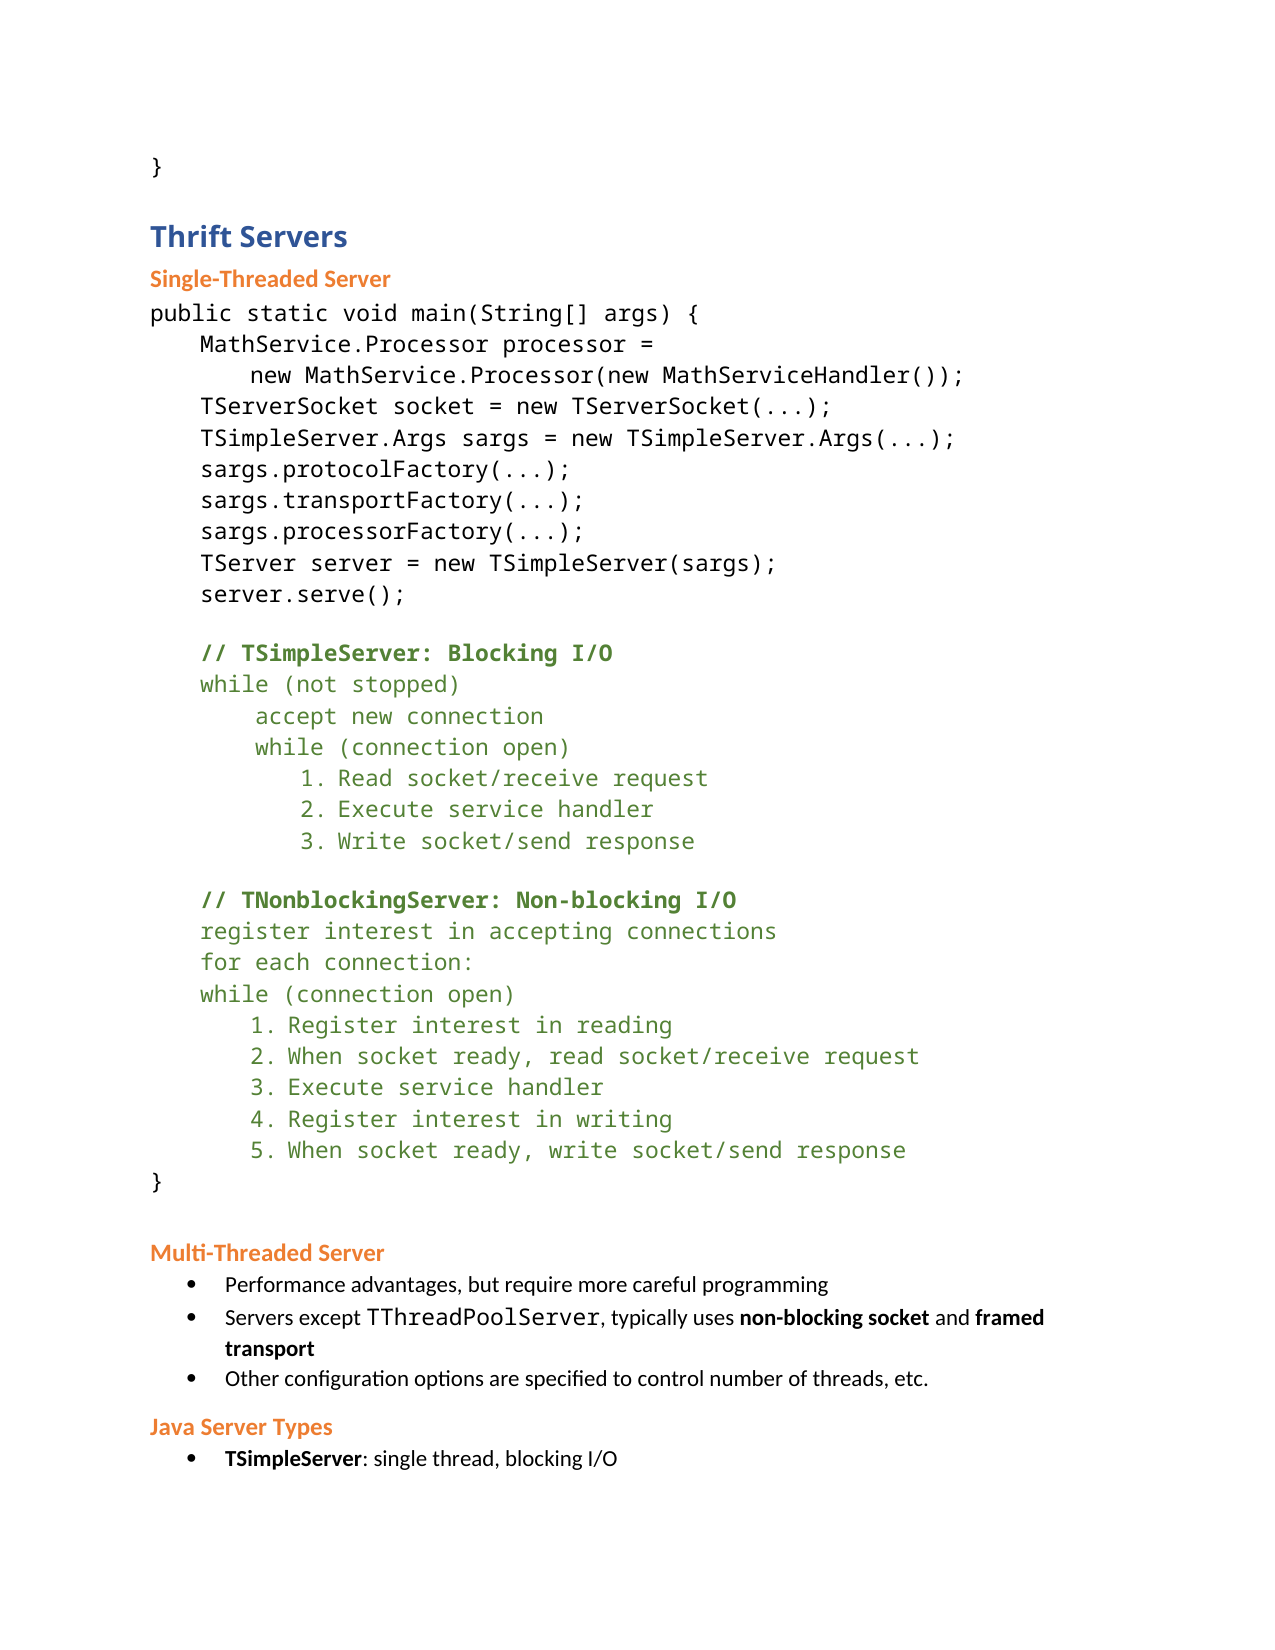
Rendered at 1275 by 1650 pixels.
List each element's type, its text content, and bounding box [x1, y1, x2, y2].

list Execute service handler [250, 1071, 1125, 1103]
text } [150, 150, 1125, 181]
text sargs.processorFactory(...); [150, 515, 1125, 547]
list Read socket/receive request [300, 762, 1125, 793]
text // TSimpleServer: Blocking I/O [150, 637, 1125, 668]
text // TNonblockingServer: Non-blocking I/O [150, 884, 1125, 915]
list TSimpleServer: single thread, blocking I/O [187, 1444, 1125, 1472]
text while (not stopped) [150, 668, 1125, 699]
text TServer server = new TSimpleServer(sargs); [150, 547, 1125, 578]
list Other configuration options are specified to control number of threads, etc. [187, 1364, 1125, 1392]
subtitle Multi-Threaded Server [150, 1238, 1125, 1268]
list When socket ready, write socket/send response [250, 1134, 1125, 1165]
text } [150, 1165, 1125, 1196]
text MathService.Processor processor = [200, 328, 1125, 359]
text register interest in accepting connections [150, 915, 1125, 946]
subtitle Single-Threaded Server [150, 264, 1125, 294]
list When socket ready, read socket/receive request [250, 1040, 1125, 1071]
text accept new connection [150, 699, 1125, 731]
text sargs.transportFactory(...); [150, 484, 1125, 515]
subtitle Thrift Servers [150, 217, 1125, 256]
text TSimpleServer.Args sargs = new TSimpleServer.Args(...); [150, 422, 1125, 453]
list Servers except TThreadPoolServer, typically uses non-blocking socket and framed transport [187, 1301, 1125, 1362]
subtitle Java Server Types [150, 1411, 1125, 1442]
list Register interest in reading [250, 1009, 1125, 1040]
text public static void main(String[] args) { [150, 297, 1125, 328]
list Performance advantages, but require more careful programming [187, 1271, 1125, 1298]
text new MathService.Processor(new MathServiceHandler()); [200, 359, 1125, 390]
text while (connection open) [150, 978, 1125, 1009]
text server.serve(); [150, 578, 1125, 609]
text for each connection: [150, 946, 1125, 978]
list Write socket/send response [300, 824, 1125, 856]
text while (connection open) [150, 731, 1125, 762]
text TServerSocket socket = new TServerSocket(...); [150, 390, 1125, 422]
list Register interest in writing [250, 1103, 1125, 1134]
list Execute service handler [300, 793, 1125, 824]
text sargs.protocolFactory(...); [150, 453, 1125, 484]
